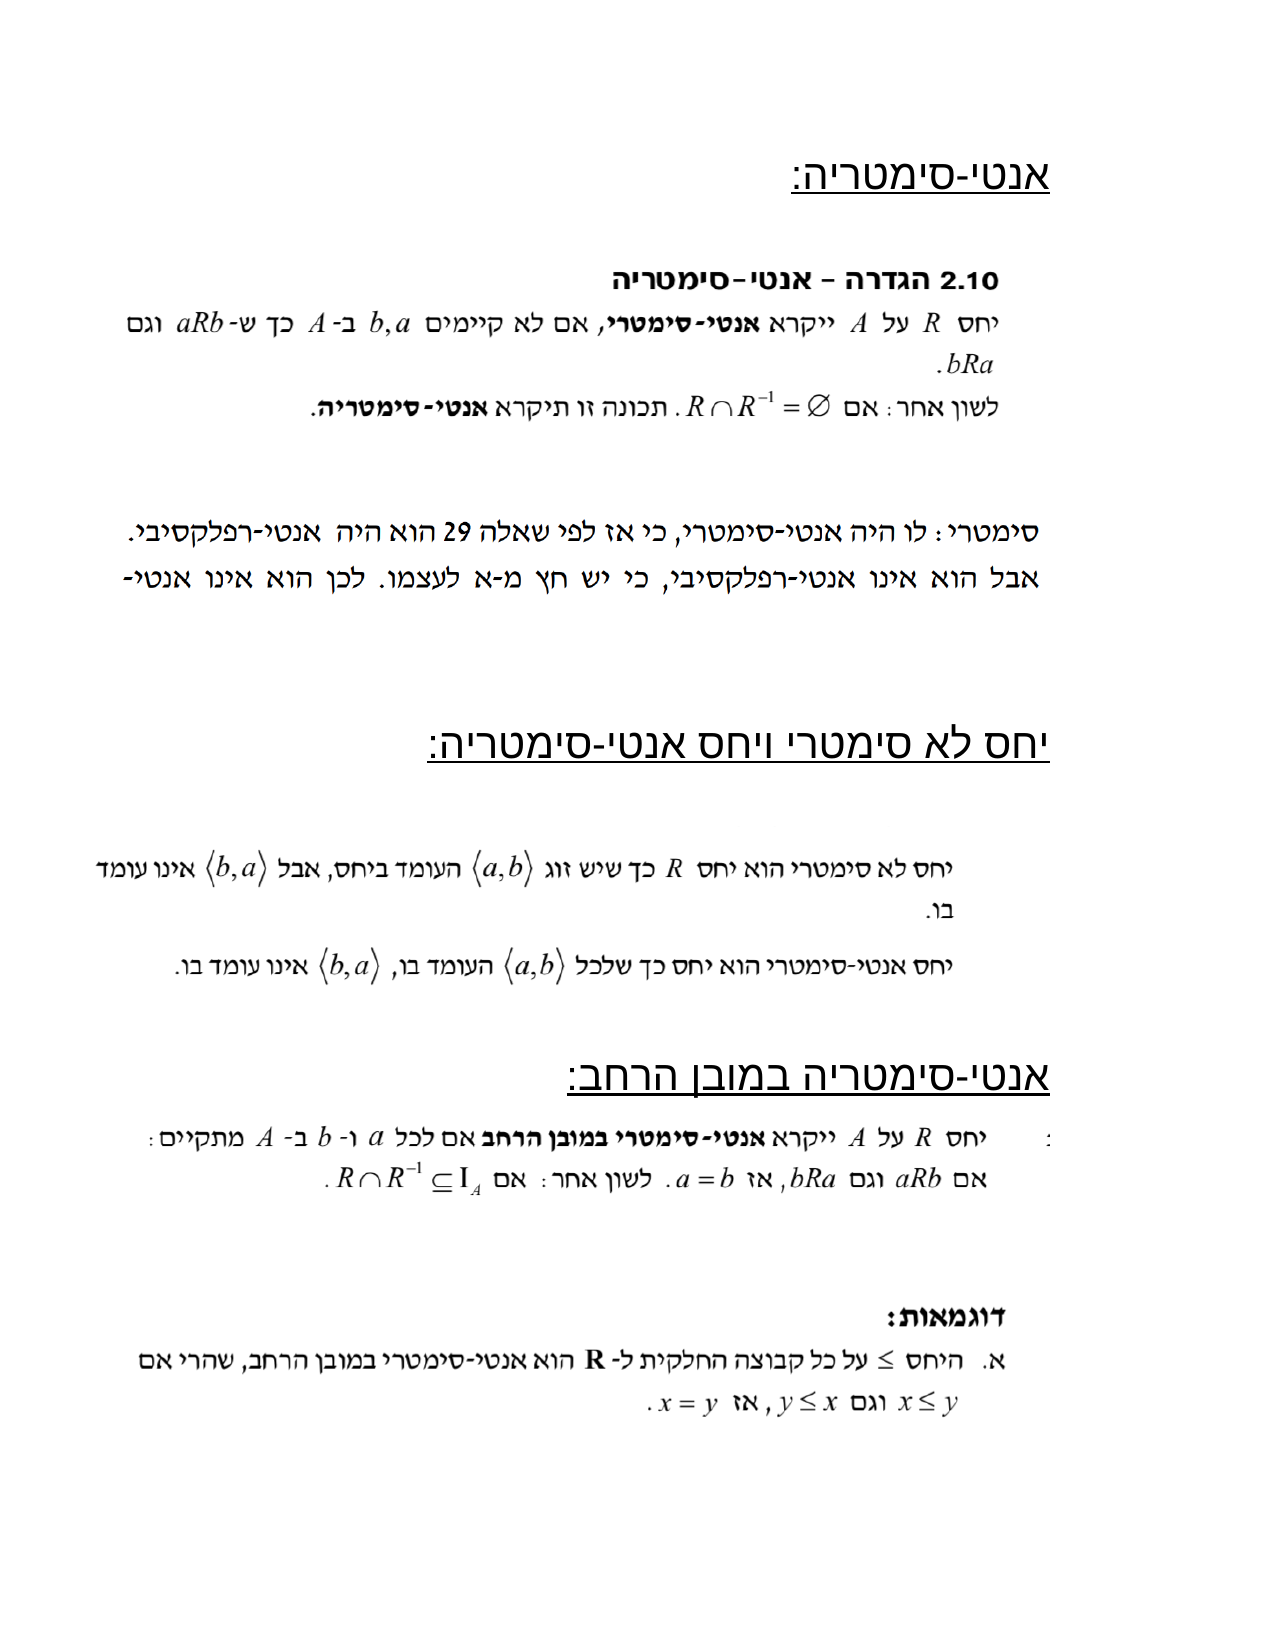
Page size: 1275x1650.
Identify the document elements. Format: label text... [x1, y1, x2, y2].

list אנטי-סימטריה: [150, 150, 1050, 198]
picture [75, 503, 1050, 608]
picture [75, 1103, 1050, 1250]
list יחס לא סימטרי ויחס אנטי-סימטריה: [150, 719, 1050, 767]
picture [75, 1251, 1050, 1433]
picture [75, 256, 1050, 447]
list אנטי-סימטריה במובן הרחב: [150, 1052, 1050, 1100]
picture [75, 826, 1050, 995]
